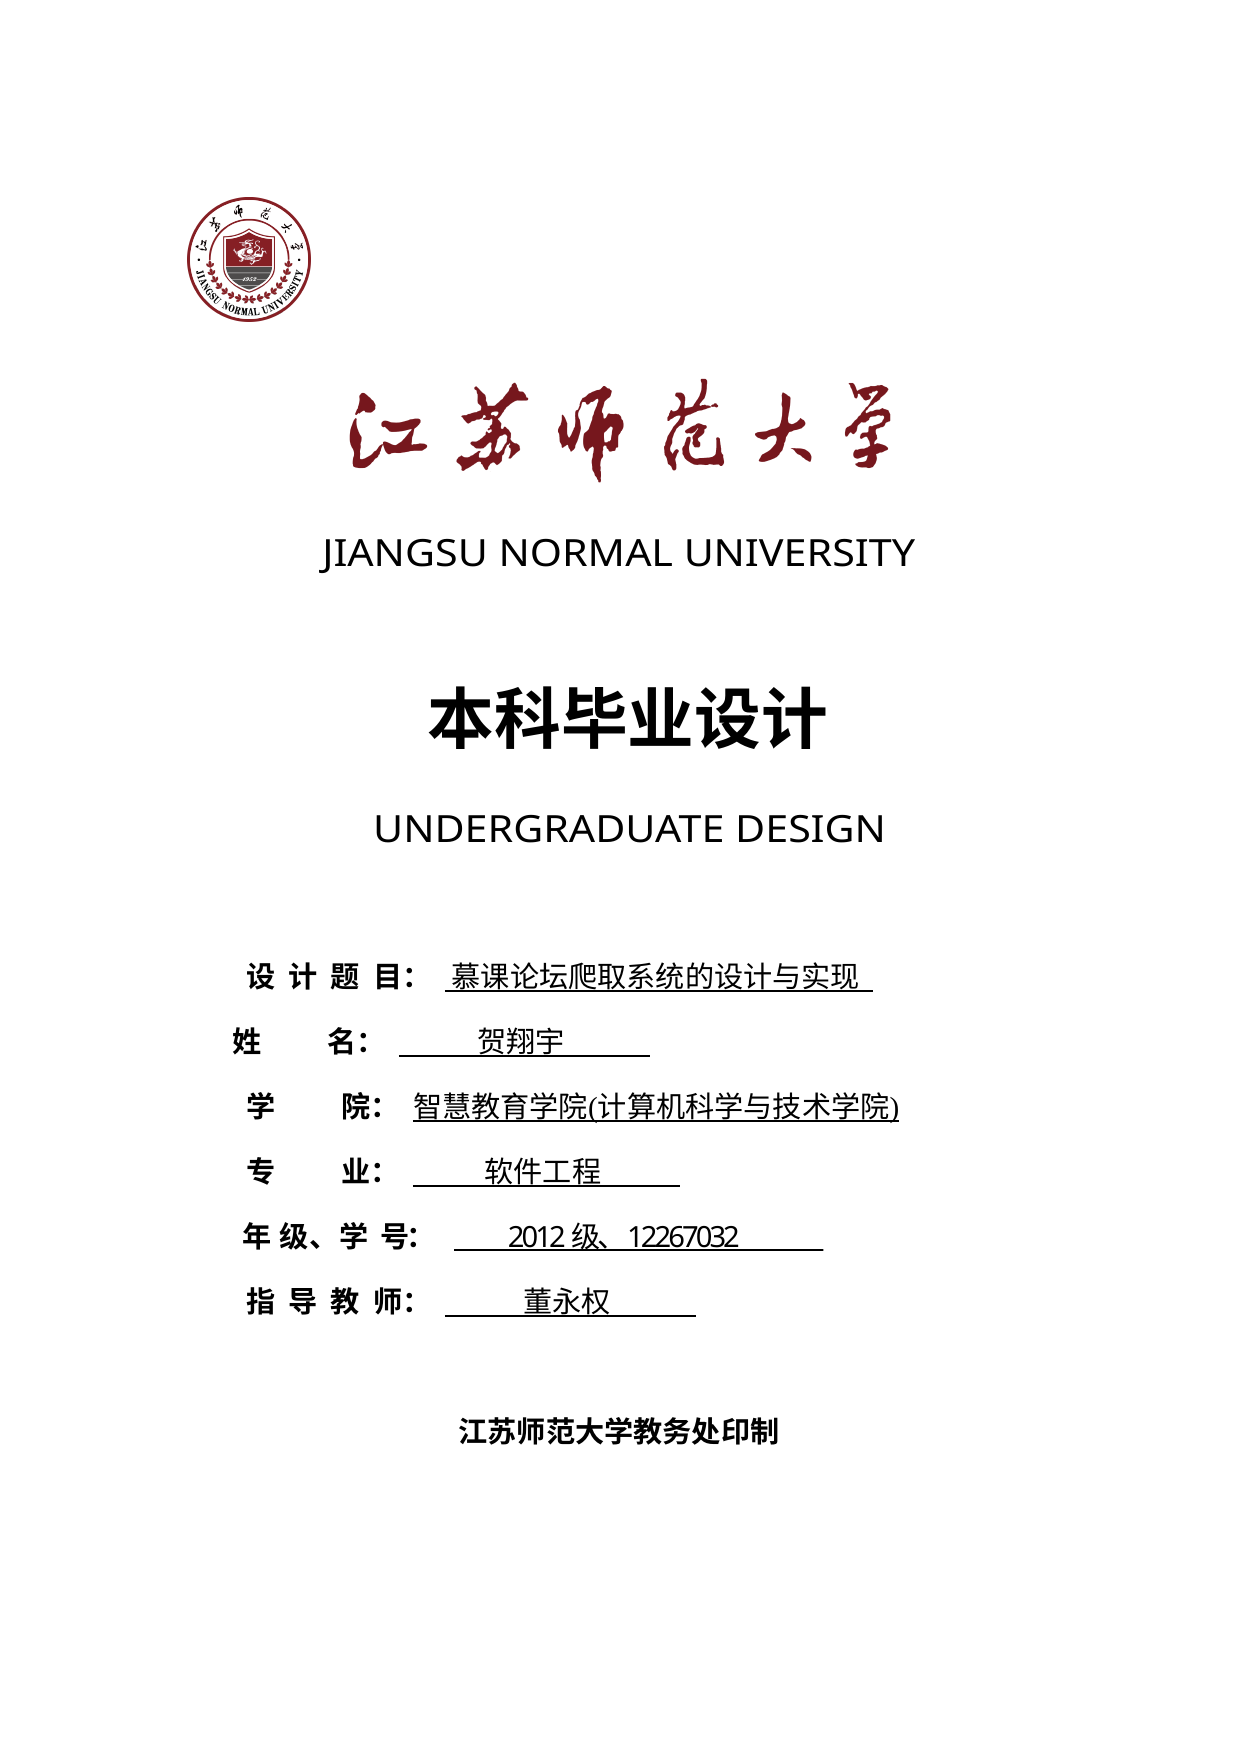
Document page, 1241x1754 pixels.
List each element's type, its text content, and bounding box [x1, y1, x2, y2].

subtitle UNDERGRADUATE DESIGN [187, 796, 1050, 861]
text JIANGSU NORMAL UNIVERSITY [187, 519, 1050, 584]
picture [324, 356, 914, 500]
text 专 业： 软件工程 [187, 1137, 1050, 1202]
text 学 院： 智慧教育学院(计算机科学与技术学院) [187, 1072, 1050, 1137]
text 设 计 题 目： 慕课论坛爬取系统的设计与实现 [187, 942, 1050, 1007]
text 本科毕业设计 [187, 666, 1050, 763]
text 年 级 、 学 号： 2012级、12267032 [187, 1202, 1050, 1267]
text 江苏师范大学教务处印制 [187, 1397, 1050, 1462]
text 姓 名： 贺翔宇 [187, 1007, 1050, 1072]
text 指 导 教 师： 董永权 [187, 1267, 1050, 1332]
picture [187, 197, 311, 322]
